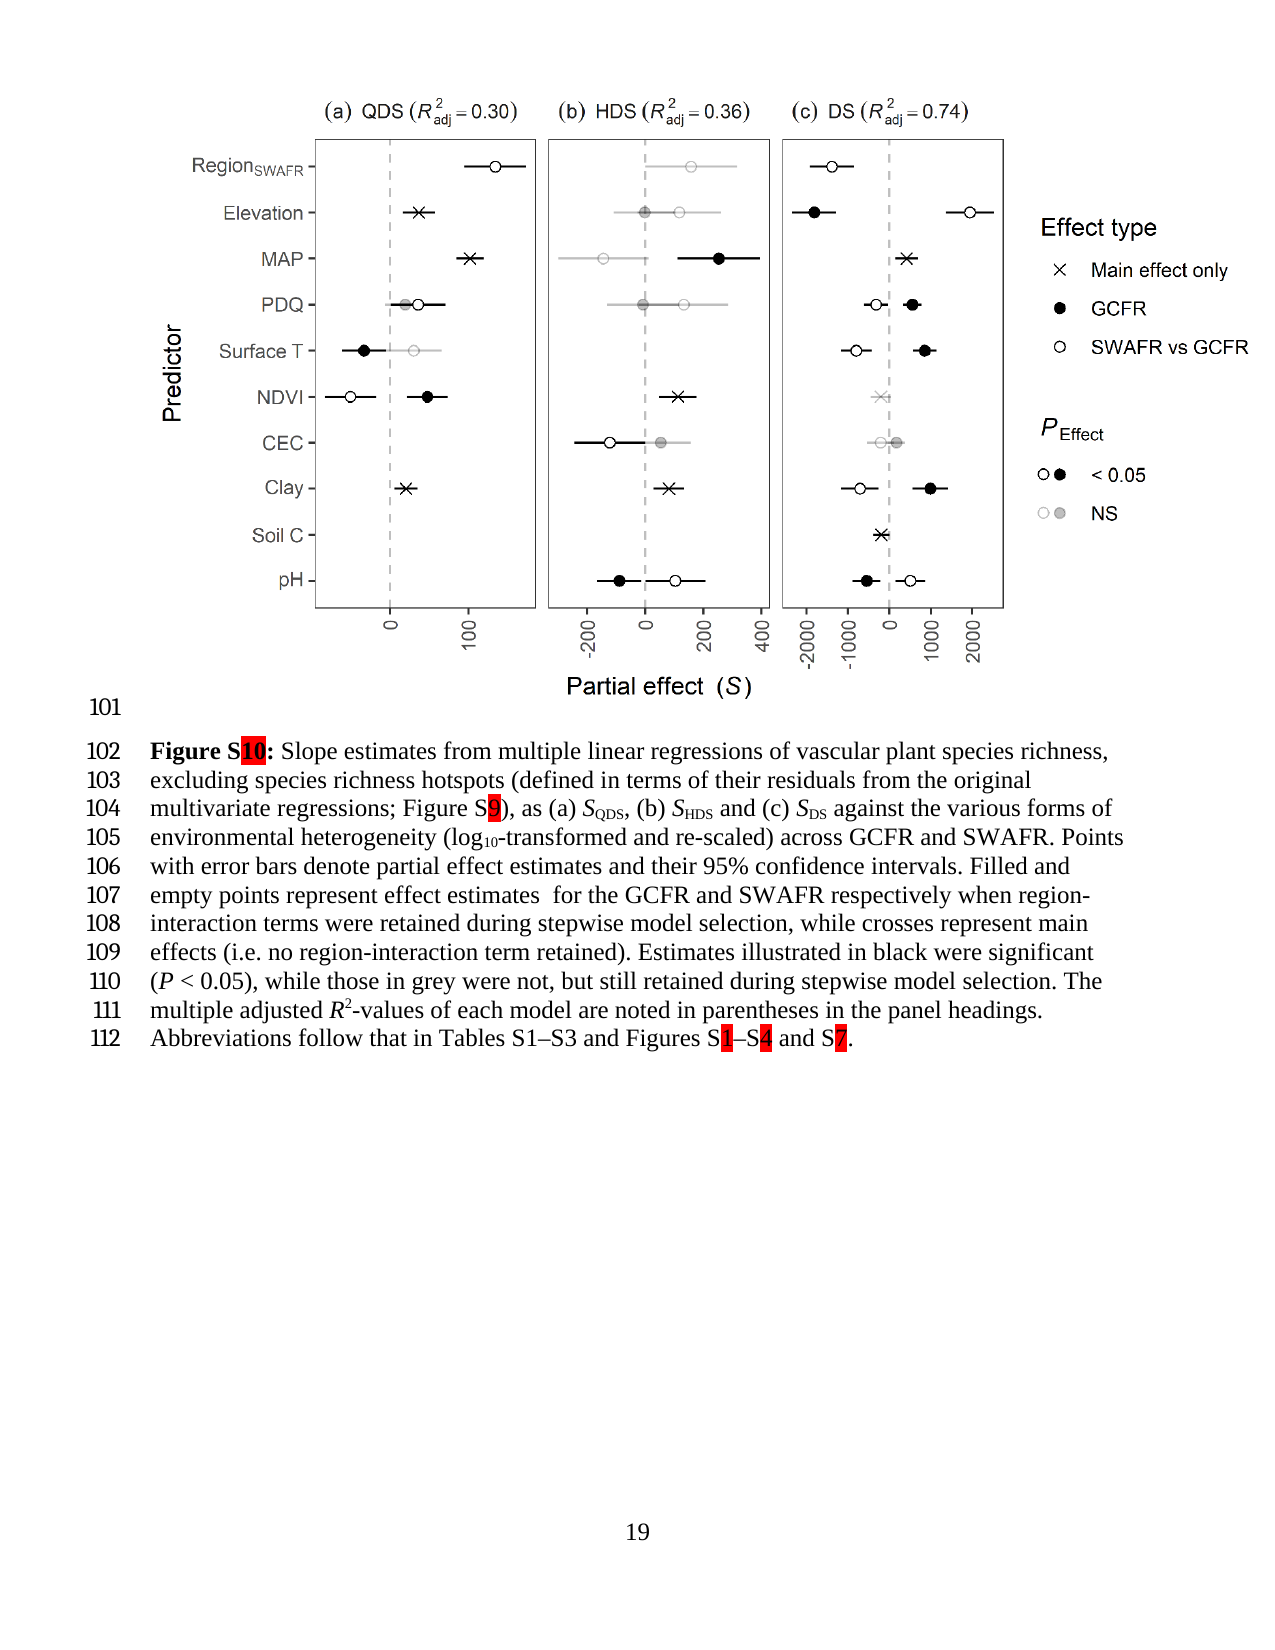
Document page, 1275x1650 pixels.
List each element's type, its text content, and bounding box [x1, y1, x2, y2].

picture [150, 73, 1273, 716]
text Figure S10: Slope estimates from multiple linear regressions of vascular plant species richness, excluding species richness hotspots (defined in terms of their residuals from the original multivariate regressions; Figure S9), as (a) SQDS, (b) SHDS and (c) SDS against the various forms of environmental heterogeneity (log10-transformed and re-scaled) across GCFR and SWAFR. Points with error bars denote partial effect estimates and their 95% confidence intervals. Filled and empty points represent effect estimates for the GCFR and SWAFR respectively when region-interaction terms were retained during stepwise model selection, while crosses represent main effects (i.e. no region-interaction term retained). Estimates illustrated in black were significant (P < 0.05), while those in grey were not, but still retained during stepwise model selection. The multiple adjusted R2-values of each model are noted in parentheses in the panel headings. Abbreviations follow that in Tables S1–S3 and Figures S1–S4 and S7. [150, 736, 1125, 1052]
